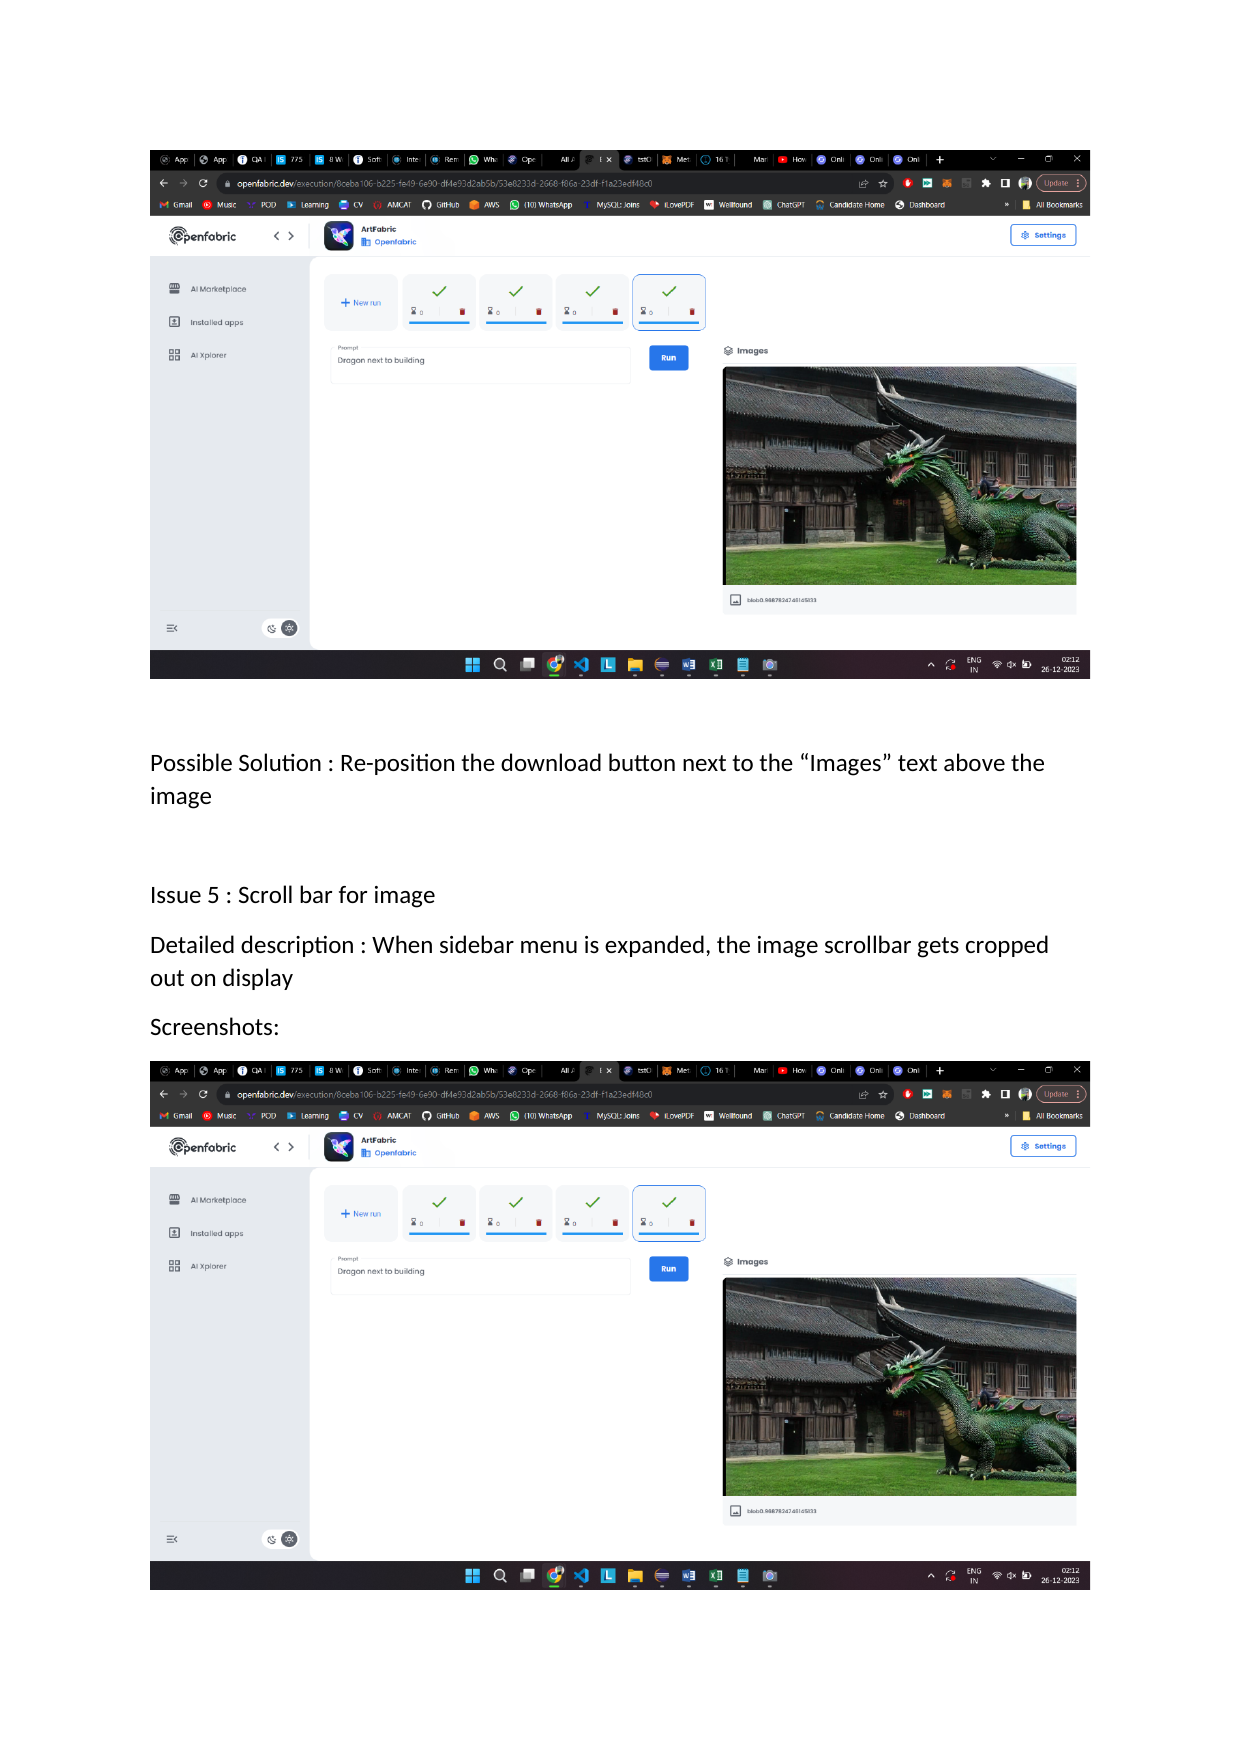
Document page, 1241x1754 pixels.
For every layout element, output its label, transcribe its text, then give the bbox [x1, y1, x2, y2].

text Screenshots: [150, 1011, 1090, 1042]
text Issue 5 : Scroll bar for image [150, 879, 1090, 910]
picture [150, 1061, 1091, 1590]
text Detailed description : When sidebar menu is expanded, the image scrollbar gets cropped out on display [150, 929, 1090, 992]
picture [150, 150, 1091, 679]
text Possible Solution : Re-position the download button next to the “Images” text above the image [150, 747, 1090, 811]
